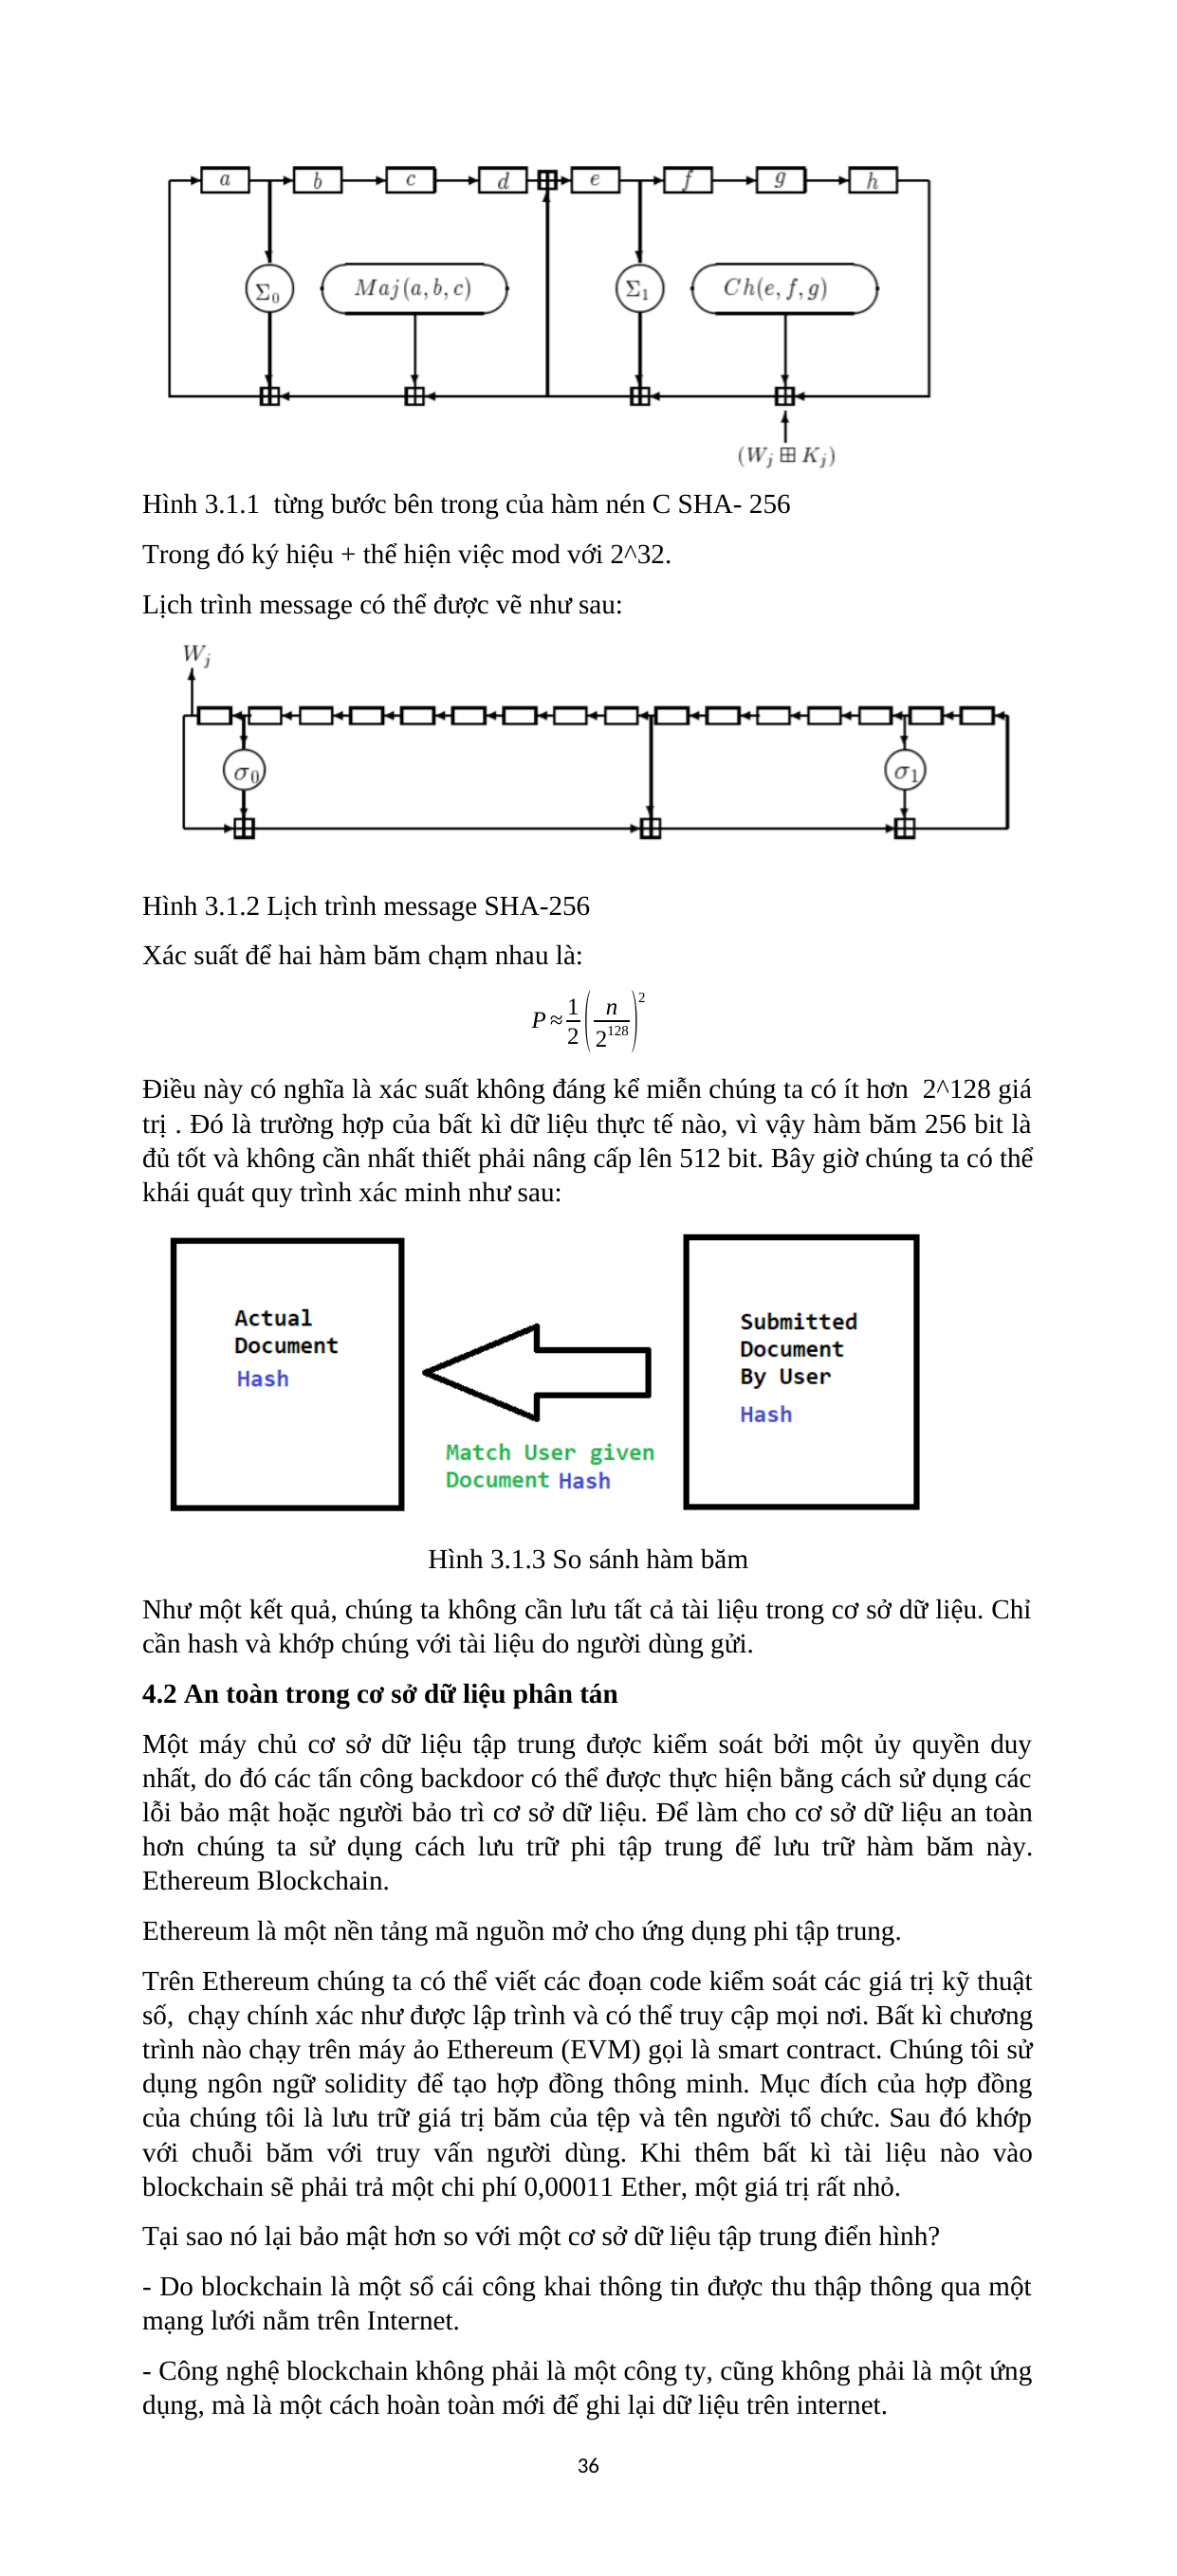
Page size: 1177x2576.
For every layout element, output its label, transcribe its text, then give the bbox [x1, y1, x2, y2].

picture [142, 1225, 949, 1526]
picture [142, 637, 1034, 871]
text Trên Ethereum chúng ta có thể viết các đoạn code kiểm soát các giá trị kỹ thuật số, chạy chính xác như được lập trình và có thể truy cập mọi nơi. Bất kì chương trình nào chạy trên máy ảo Ethereum (EVM) gọi là smart contract. Chúng tôi sử dụng ngôn ngữ solidity để tạo hợp đồng thông minh. Mục đích của hợp đồng của chúng tôi là lưu trữ giá trị băm của tệp và tên người tổ chức. Sau đó khớp với chuỗi băm với truy vấn người dùng. Khi thêm bất kì tài liệu nào vào blockchain sẽ phải trả một chi phí 0,00011 Ether, một giá trị rất nhỏ. [142, 1964, 1034, 2201]
text Lịch trình message có thể được vẽ như sau: [142, 588, 1034, 619]
text - Do blockchain là một sổ cái công khai thông tin được thu thập thông qua một mạng lưới nằm trên Internet. [142, 2270, 1034, 2336]
text Một máy chủ cơ sở dữ liệu tập trung được kiểm soát bởi một ủy quyền duy nhất, do đó các tấn công backdoor có thể được thực hiện bằng cách sử dụng các lỗi bảo mật hoặc người bảo trì cơ sở dữ liệu. Để làm cho cơ sở dữ liệu an toàn hơn chúng ta sử dụng cách lưu trữ phi tập trung để lưu trữ hàm băm này. Ethereum Blockchain. [142, 1727, 1034, 1896]
text Như một kết quả, chúng ta không cần lưu tất cả tài liệu trong cơ sở dữ liệu. Chỉ cần hash và khớp chúng với tài liệu do người dùng gửi. [142, 1593, 1034, 1659]
text Hình 3.1.1 từng bước bên trong của hàm nén C SHA- 256 [142, 487, 1034, 520]
text Điều này có nghĩa là xác suất không đáng kể miễn chúng ta có ít hơn 2^128 giá trị . Đó là trường hợp của bất kì dữ liệu thực tế nào, vì vậy hàm băm 256 bit là đủ tốt và không cần nhất thiết phải nâng cấp lên 512 bit. Bây giờ chúng ta có thể khái quát quy trình xác minh như sau: [142, 1072, 1034, 1207]
text Ethereum là một nền tảng mã nguồn mở cho ứng dụng phi tập trung. [142, 1914, 1034, 1946]
text 4.2 An toàn trong cơ sở dữ liệu phân tán [142, 1677, 1034, 1708]
picture [142, 142, 975, 470]
text Hình 3.1.3 So sánh hàm băm [142, 1543, 1034, 1575]
text Xác suất để hai hàm băm chạm nhau là: [142, 940, 1034, 971]
text Tại sao nó lại bảo mật hơn so với một cơ sở dữ liệu tập trung điển hình? [142, 2220, 1034, 2252]
text Trong đó ký hiệu + thể hiện việc mod với 2^32. [142, 538, 1034, 569]
text Hình 3.1.2 Lịch trình message SHA-256 [142, 889, 1034, 921]
text - Công nghệ blockchain không phải là một công ty, cũng không phải là một ứng dụng, mà là một cách hoàn toàn mới để ghi lại dữ liệu trên internet. [142, 2354, 1034, 2421]
